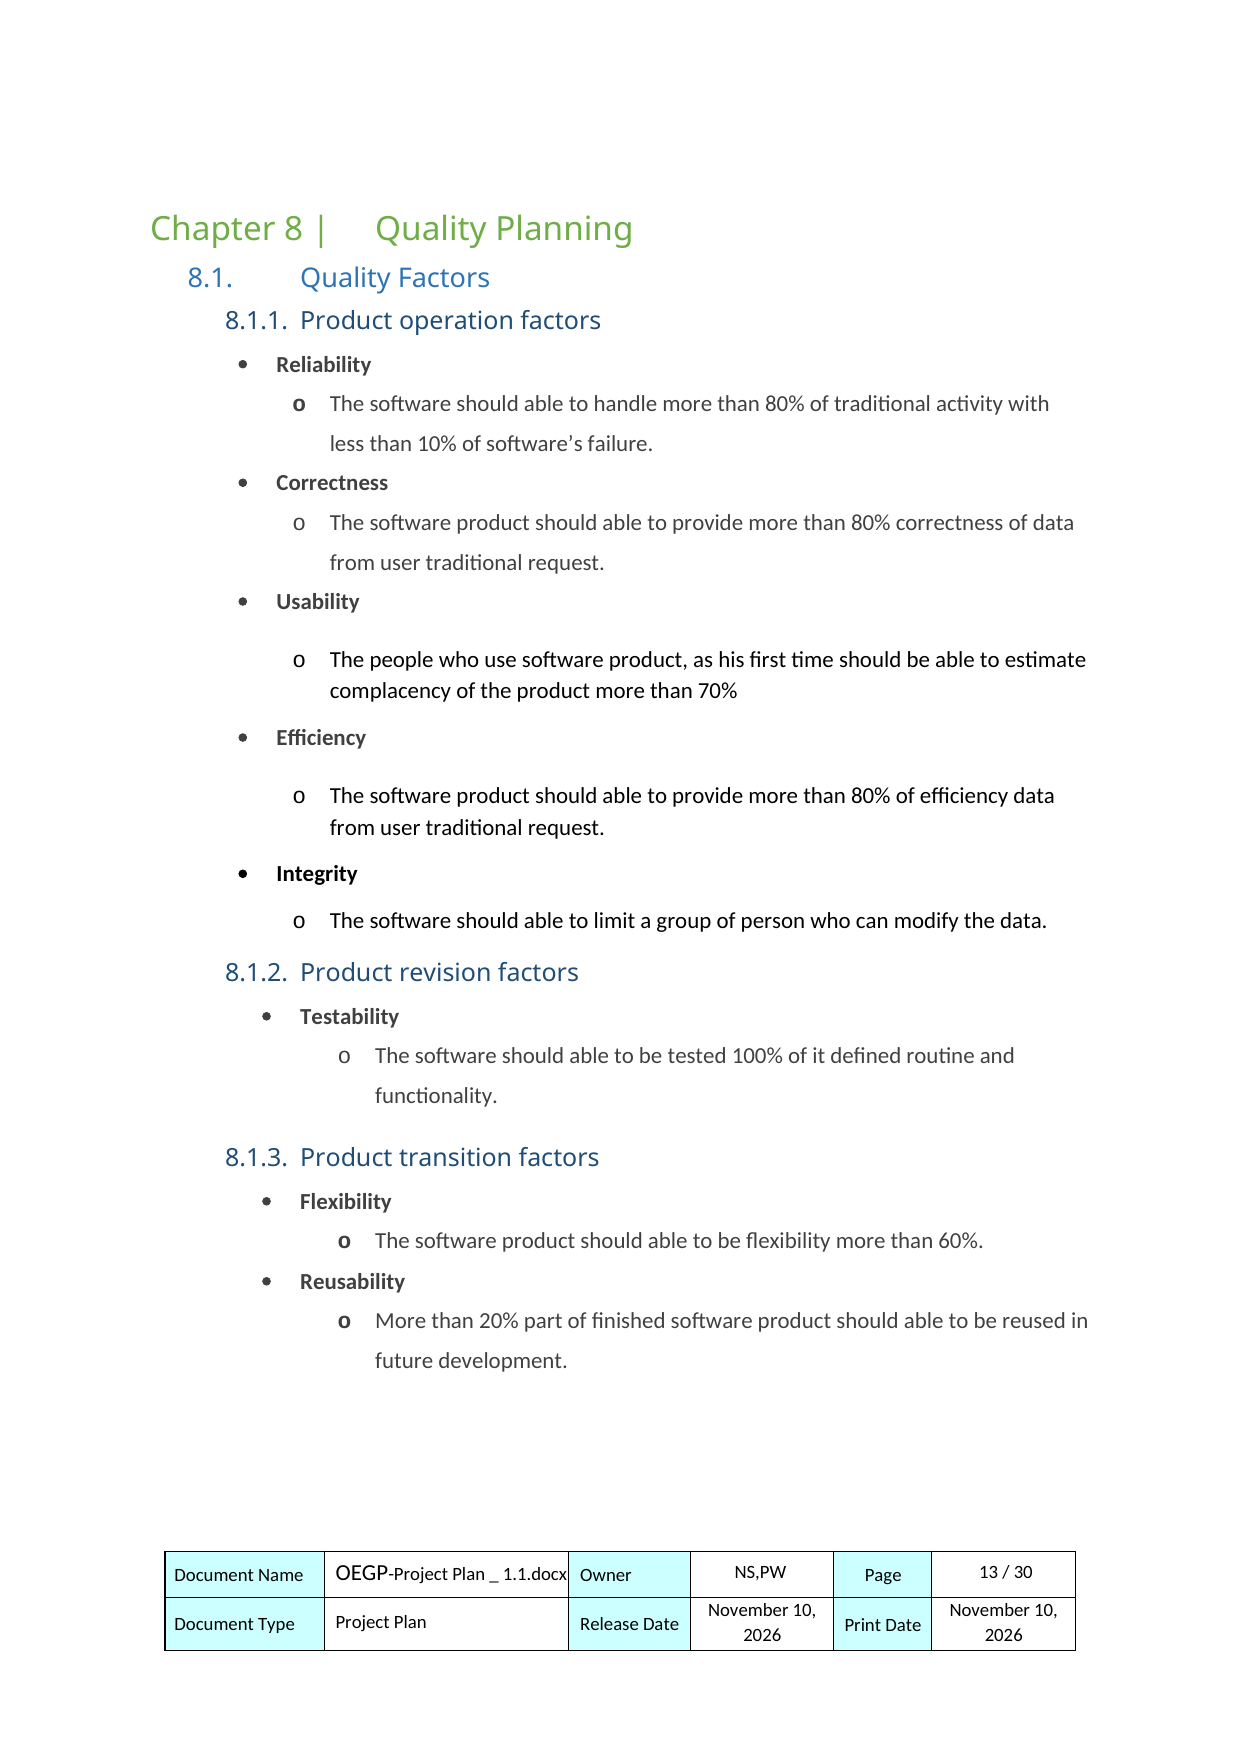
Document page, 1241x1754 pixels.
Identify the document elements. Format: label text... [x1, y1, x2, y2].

list The software should able to be tested 100% of it defined routine and functionality. [337, 1041, 1090, 1109]
list Efficiency [239, 723, 1090, 751]
subtitle Product operation factors [225, 302, 1090, 336]
list Reusability [262, 1267, 1090, 1295]
list The software should able to handle more than 80% of traditional activity with less than 10% of software’s failure. [292, 389, 1090, 457]
list The software should able to limit a group of person who can modify the data. [292, 906, 1090, 936]
subtitle Product revision factors [225, 954, 1090, 988]
list The software product should able to provide more than 80% of efficiency data from user traditional request. [292, 781, 1090, 841]
list Flexibility [262, 1187, 1090, 1215]
list The software product should able to be flexibility more than 60%. [337, 1226, 1090, 1255]
list The software product should able to provide more than 80% correctness of data from user traditional request. [292, 508, 1090, 576]
list Reliability [239, 350, 1090, 378]
list Testability [262, 1002, 1090, 1030]
subtitle Product transition factors [225, 1139, 1090, 1173]
list Integrity [239, 859, 1090, 887]
list Correctness [239, 468, 1090, 497]
list The people who use software product, as his first time should be able to estimate complacency of the product more than 70% [292, 645, 1090, 704]
subtitle Quality Factors [187, 258, 1090, 295]
list More than 20% part of finished software product should able to be reused in future development. [337, 1306, 1090, 1374]
subtitle Quality Planning [150, 205, 1090, 251]
list Usability [239, 587, 1090, 615]
